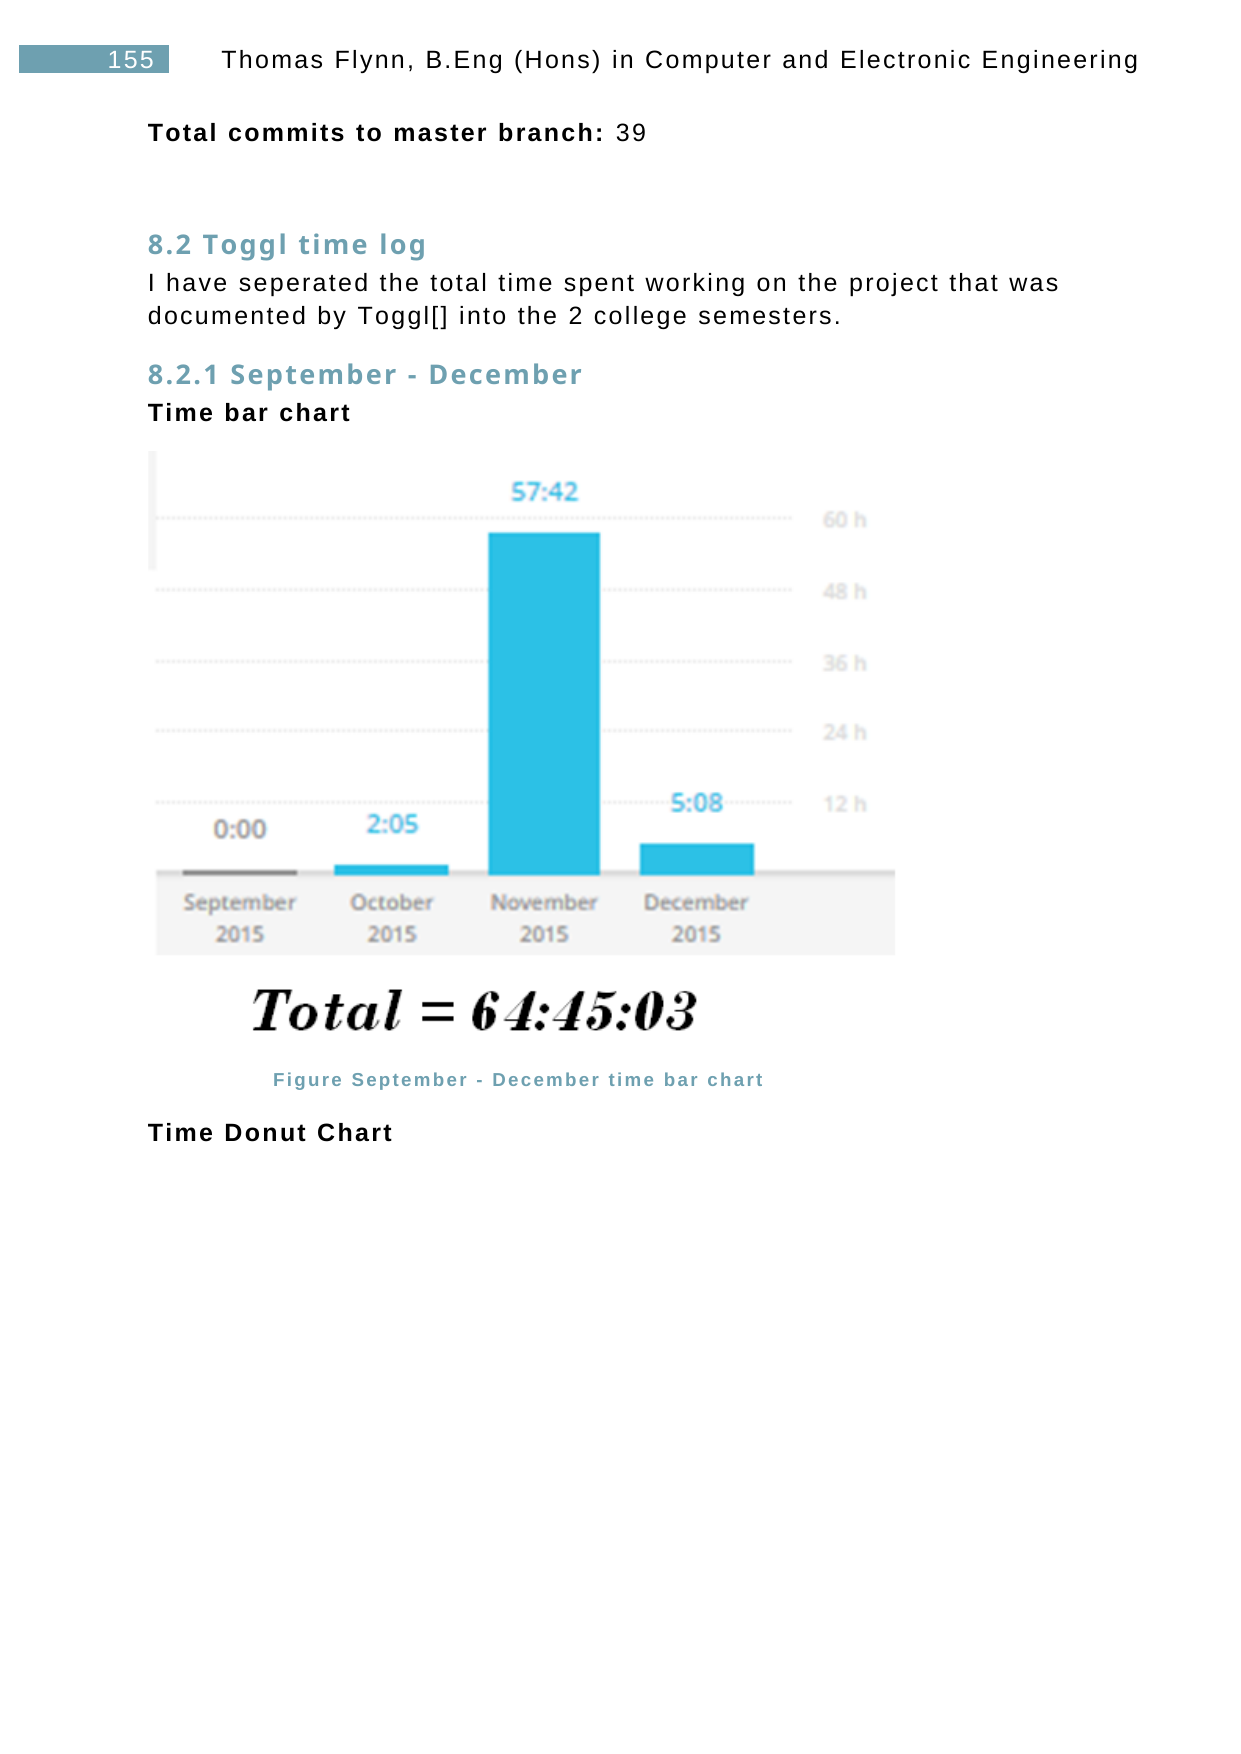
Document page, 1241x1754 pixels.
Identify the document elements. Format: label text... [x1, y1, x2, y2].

text Time Donut Chart [148, 1118, 1122, 1147]
picture [147, 451, 900, 1040]
text I have seperated the total time spent working on the project that was documented by Toggl[] into the 2 college semesters. [148, 268, 1122, 330]
text Total commits to master branch: 39 [148, 118, 1122, 147]
subtitle 8.2.1 September - December [148, 355, 1122, 392]
text Time bar chart [148, 397, 1122, 426]
subtitle 8.2 Toggl time log [148, 226, 1122, 263]
